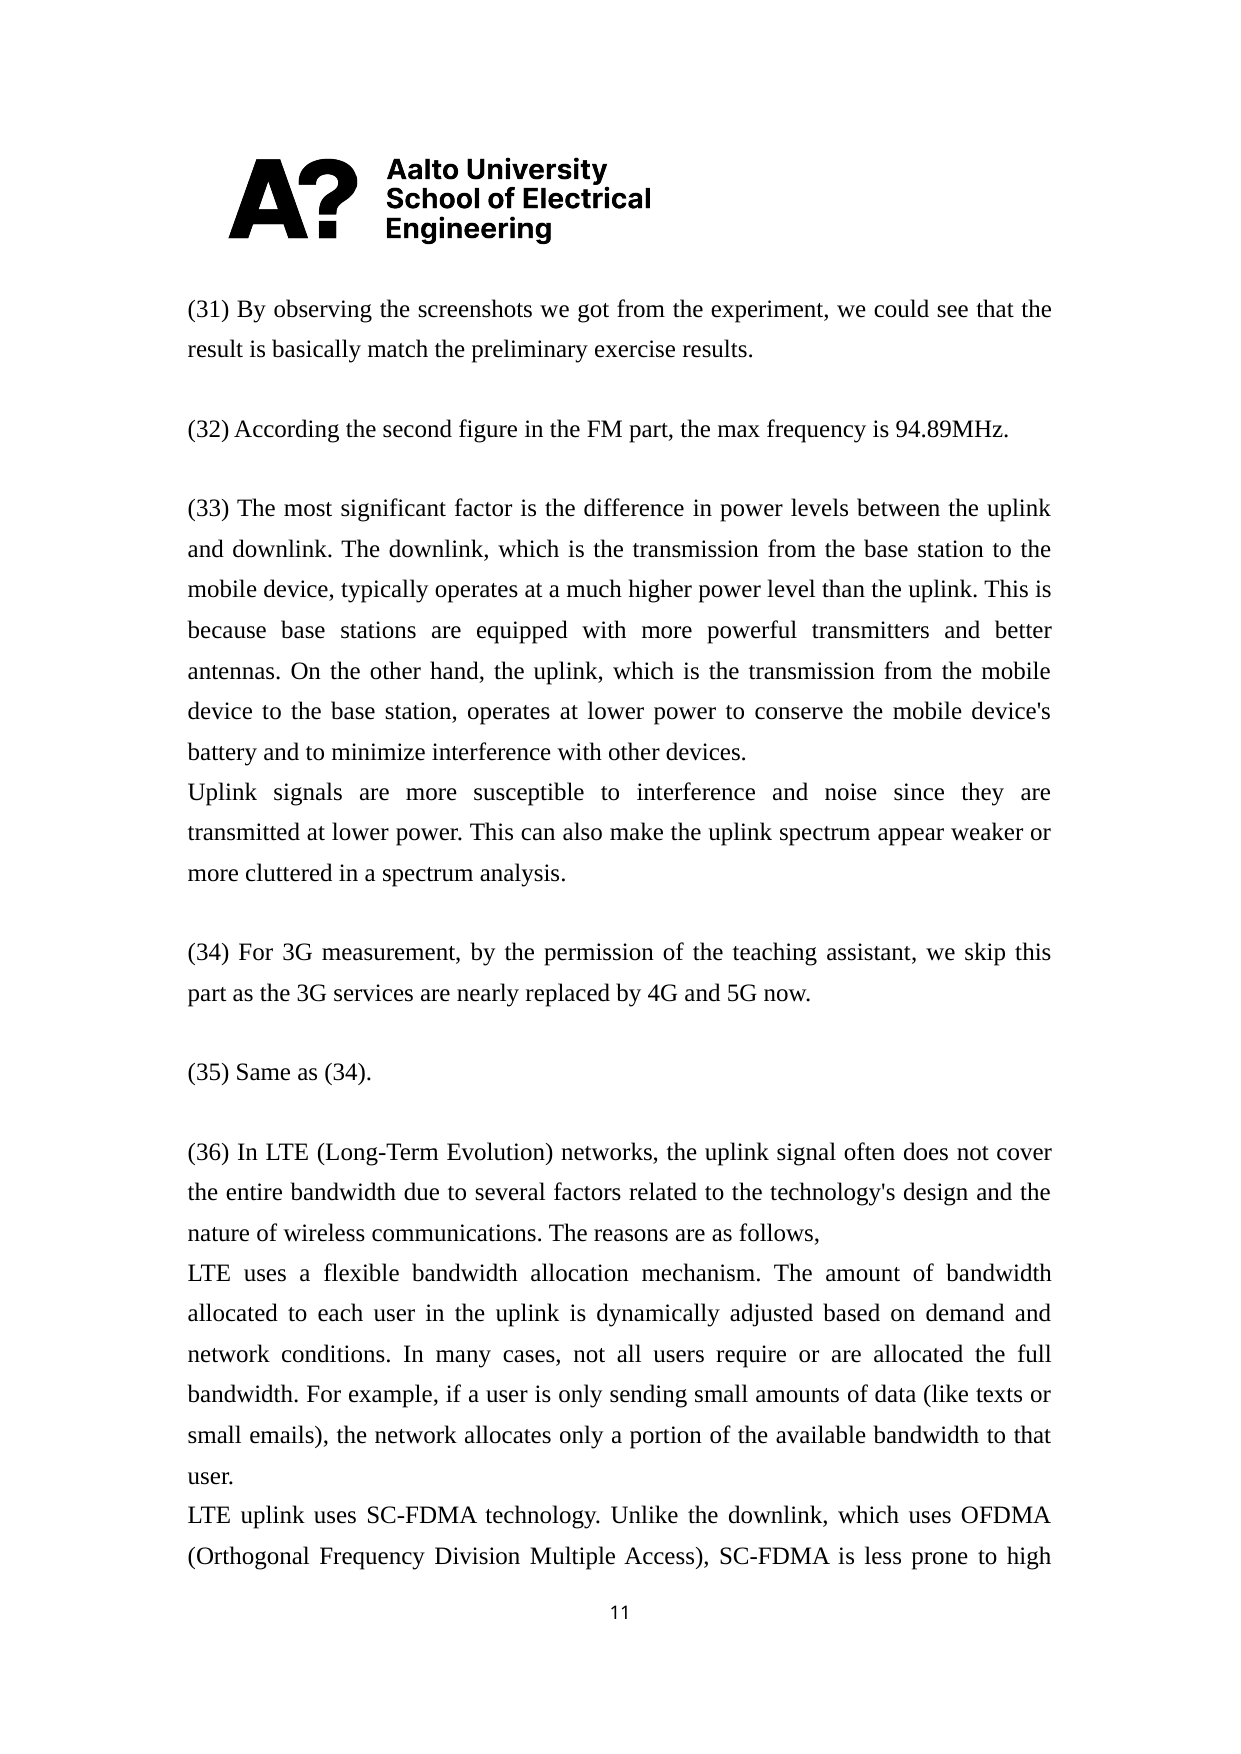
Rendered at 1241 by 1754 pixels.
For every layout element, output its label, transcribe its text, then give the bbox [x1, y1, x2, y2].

text (36) In LTE (Long-Term Evolution) networks, the uplink signal often does not cover the entire bandwidth due to several factors related to the technology's design and the nature of wireless communications. The reasons are as follows, [187, 1135, 1053, 1249]
text Uplink signals are more susceptible to interference and noise since they are transmitted at lower power. This can also make the uplink spectrum appear weaker or more cluttered in a spectrum analysis. [187, 775, 1053, 889]
picture [187, 114, 695, 285]
text (32) According the second figure in the FM part, the max frequency is 94.89MHz. [187, 412, 1053, 444]
text (31) By observing the screenshots we got from the experiment, we could see that the result is basically match the preliminary exercise results. [187, 292, 1053, 365]
text (35) Same as (34). [187, 1056, 1053, 1088]
text (33) The most significant factor is the difference in power levels between the uplink and downlink. The downlink, which is the transmission from the base station to the mobile device, typically operates at a much higher power level than the uplink. This is because base stations are equipped with more powerful transmitters and better antennas. On the other hand, the uplink, which is the transmission from the mobile device to the base station, operates at lower power to conserve the mobile device's battery and to minimize interference with other devices. [187, 491, 1053, 768]
text LTE uses a flexible bandwidth allocation mechanism. The amount of bandwidth allocated to each user in the uplink is dynamically adjusted based on demand and network conditions. In many cases, not all users require or are allocated the full bandwidth. For example, if a user is only sending small amounts of data (like texts or small emails), the network allocates only a portion of the available bandwidth to that user. [187, 1256, 1053, 1491]
text (34) For 3G measurement, by the permission of the teaching assistant, we skip this part as the 3G services are nearly replaced by 4G and 5G now. [187, 936, 1053, 1009]
